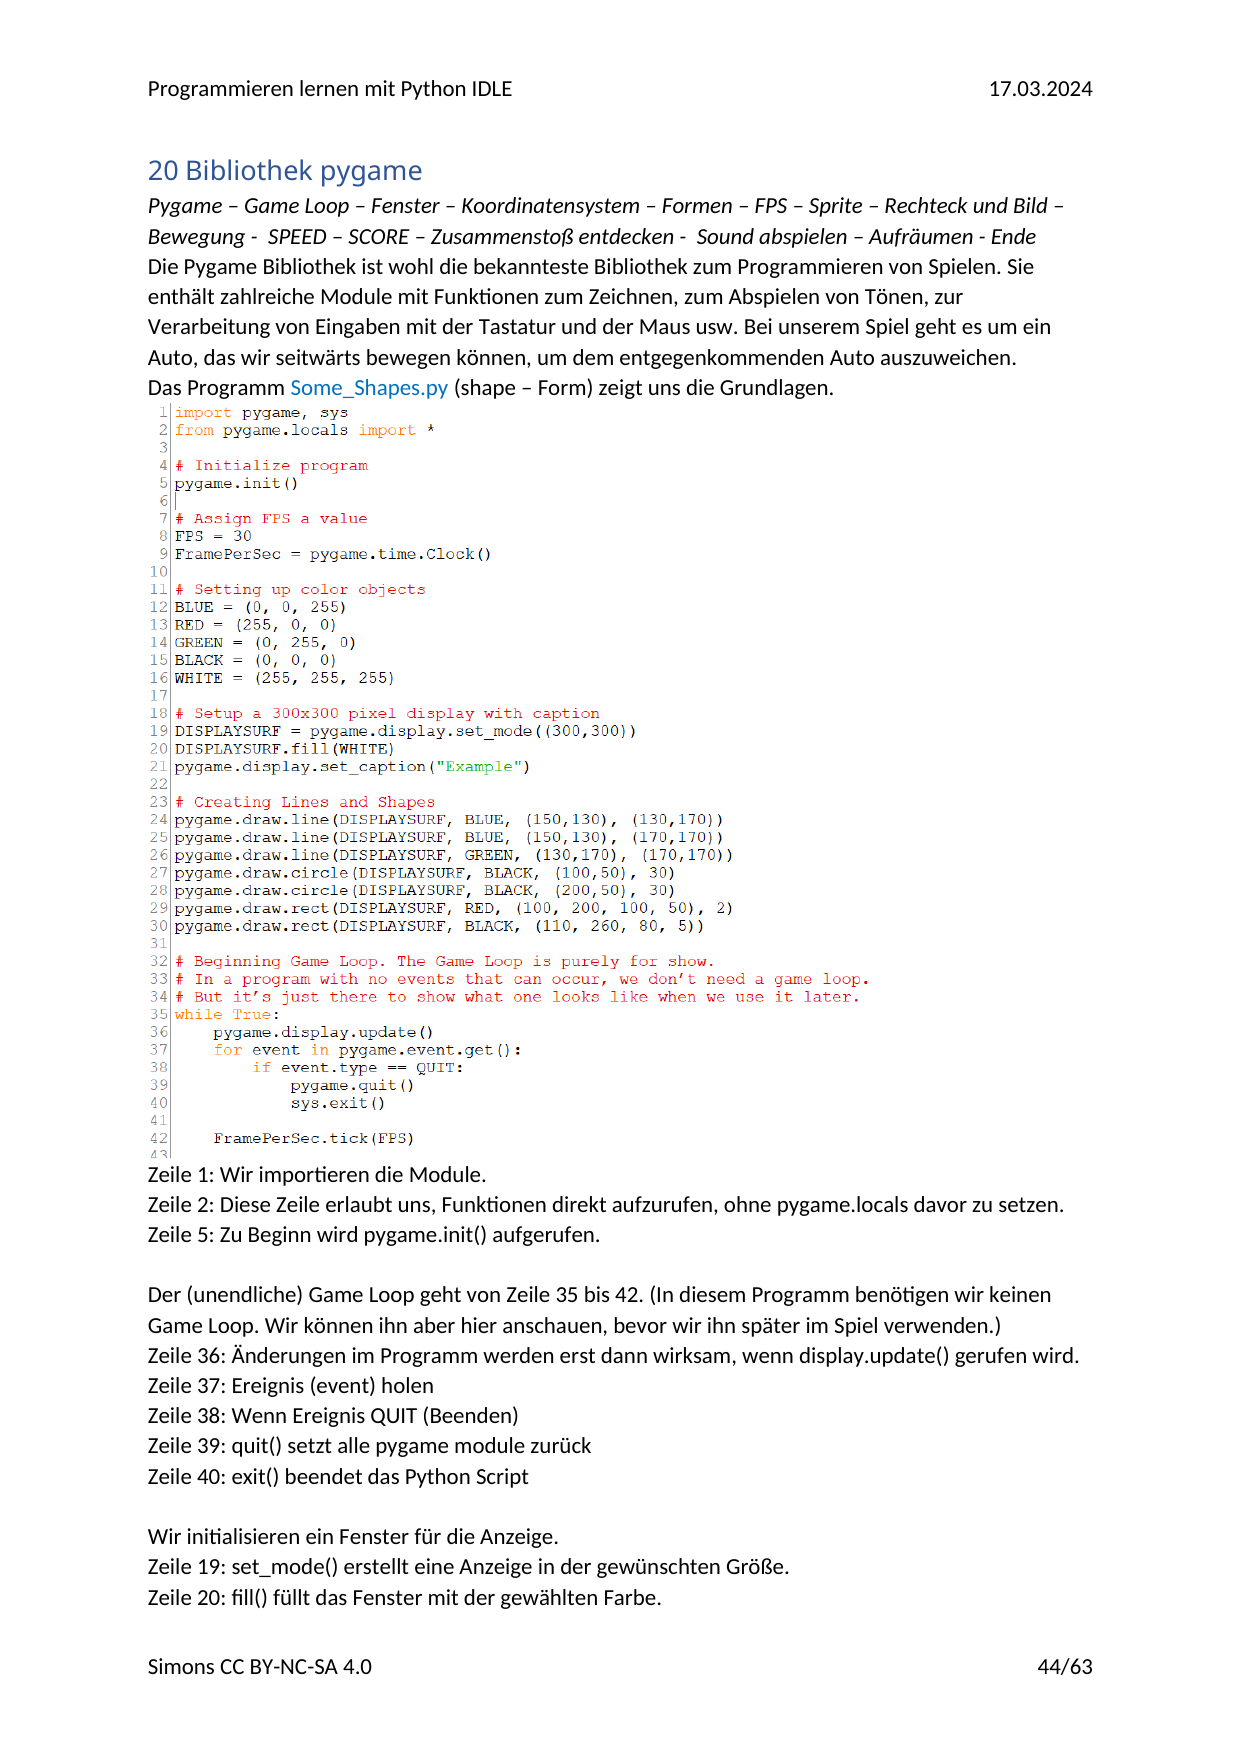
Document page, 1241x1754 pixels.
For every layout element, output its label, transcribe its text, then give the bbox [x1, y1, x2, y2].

text Wir initialisieren ein Fenster für die Anzeige. [148, 1522, 1092, 1550]
text Zeile 40: exit() beendet das Python Script [148, 1462, 1092, 1490]
picture [147, 403, 901, 1158]
text Die Pygame Bibliothek ist wohl die bekannteste Bibliothek zum Programmieren von Spielen. Sie enthält zahlreiche Module mit Funktionen zum Zeichnen, zum Abspielen von Tönen, zur Verarbeitung von Eingaben mit der Tastatur und der Maus usw. Bei unserem Spiel geht es um ein Auto, das wir seitwärts bewegen können, um dem entgegenkommenden Auto auszuweichen. [148, 252, 1092, 371]
text Zeile 19: set_mode() erstellt eine Anzeige in der gewünschten Größe. [148, 1552, 1092, 1581]
text Das Programm Some_Shapes.py (shape – Form) zeigt uns die Grundlagen. [148, 373, 1092, 401]
text Zeile 2: Diese Zeile erlaubt uns, Funktionen direkt aufzurufen, ohne pygame.locals davor zu setzen. [148, 1190, 1092, 1218]
text Zeile 1: Wir importieren die Module. [148, 1160, 1092, 1188]
text Zeile 36: Änderungen im Programm werden erst dann wirksam, wenn display.update() gerufen wird. [148, 1341, 1092, 1369]
subtitle Bibliothek pygame [148, 152, 1092, 189]
text Pygame – Game Loop – Fenster – Koordinatensystem – Formen – FPS – Sprite – Rechteck und Bild – Bewegung - SPEED – SCORE – Zusammenstoß entdecken - Sound abspielen – Aufräumen - Ende [148, 192, 1092, 250]
text Zeile 20: fill() füllt das Fenster mit der gewählten Farbe. [148, 1583, 1092, 1611]
text Der (unendliche) Game Loop geht von Zeile 35 bis 42. (In diesem Programm benötigen wir keinen Game Loop. Wir können ihn aber hier anschauen, bevor wir ihn später im Spiel verwenden.) [148, 1281, 1092, 1339]
text Zeile 39: quit() setzt alle pygame module zurück [148, 1432, 1092, 1460]
text Zeile 38: Wenn Ereignis QUIT (Beenden) [148, 1401, 1092, 1429]
text Zeile 5: Zu Beginn wird pygame.init() aufgerufen. [148, 1220, 1092, 1248]
text Zeile 37: Ereignis (event) holen [148, 1371, 1092, 1399]
